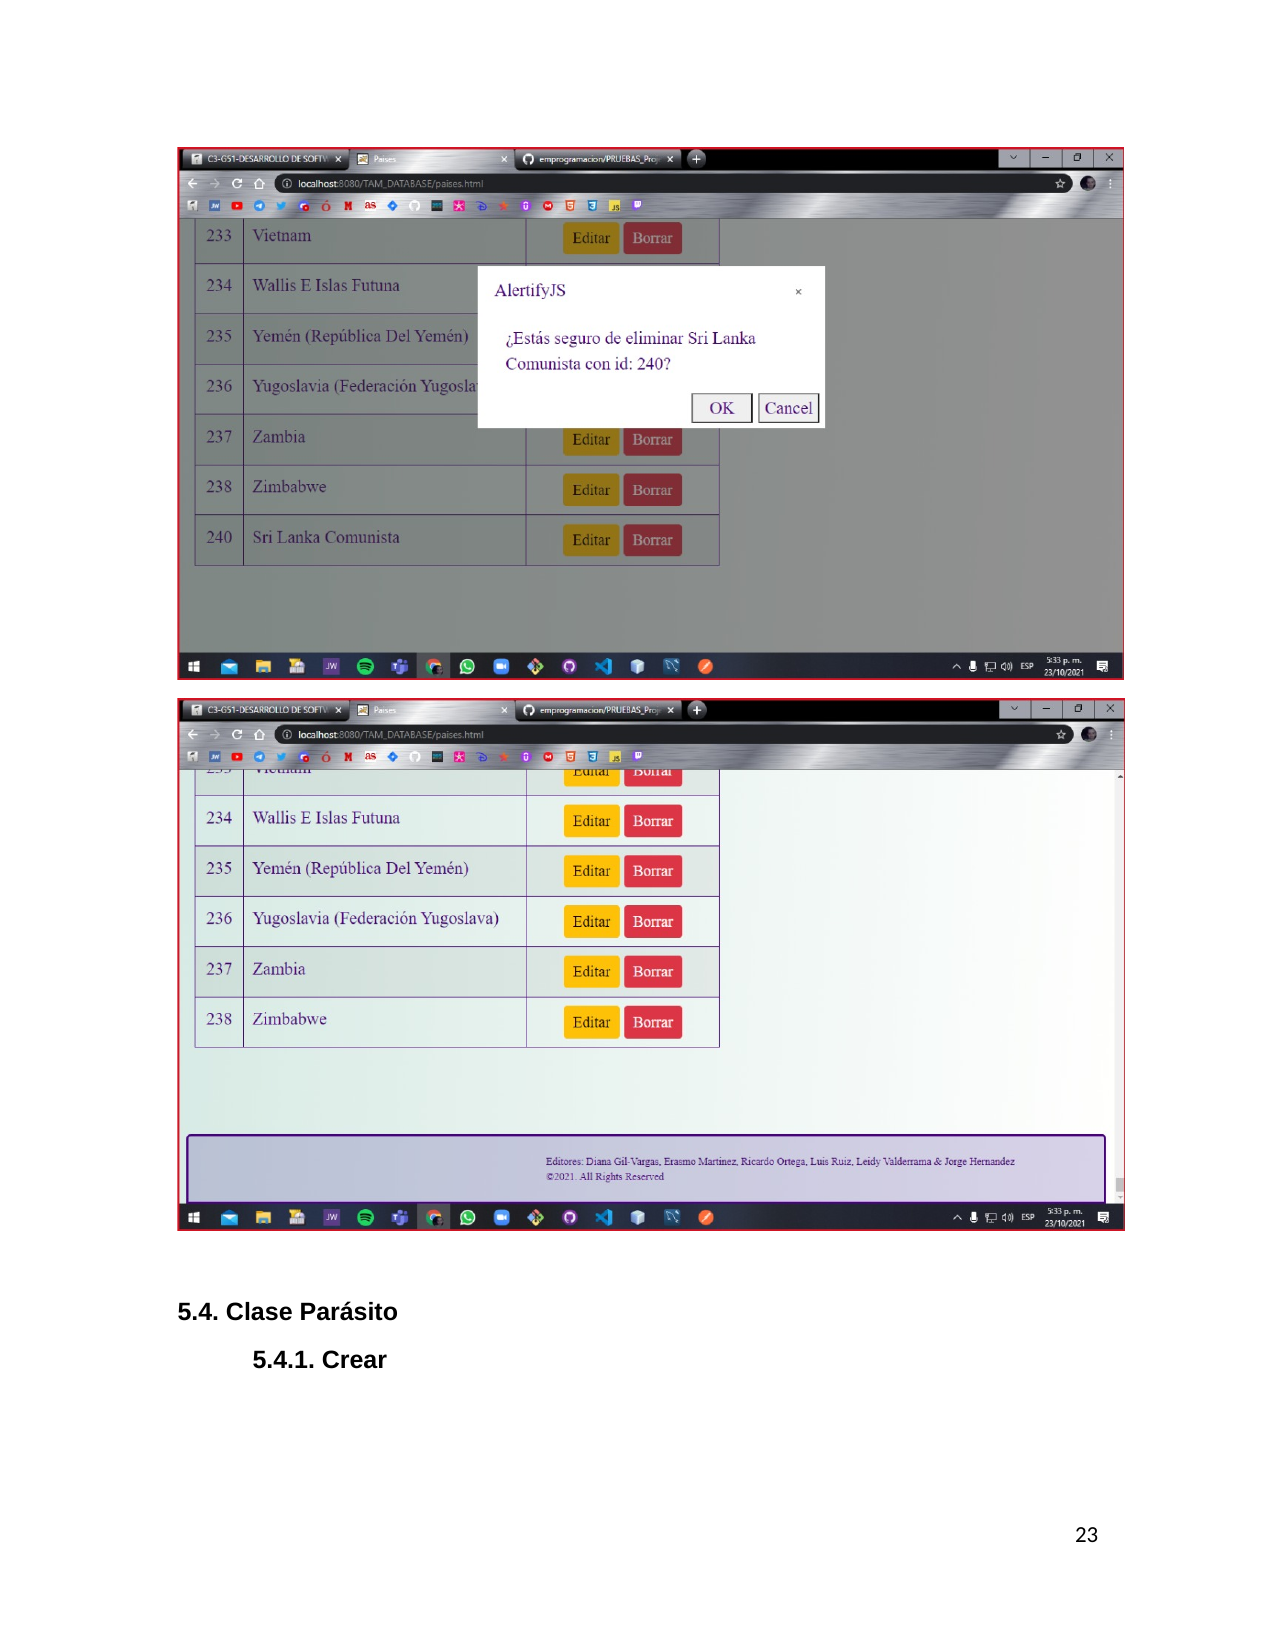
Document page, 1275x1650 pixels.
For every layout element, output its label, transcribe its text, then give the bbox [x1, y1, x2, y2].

picture [177, 147, 1124, 680]
picture [177, 698, 1125, 1231]
text 5.4.1. Crear [252, 1345, 1098, 1374]
text 5.4. Clase Parásito [177, 1297, 1098, 1326]
